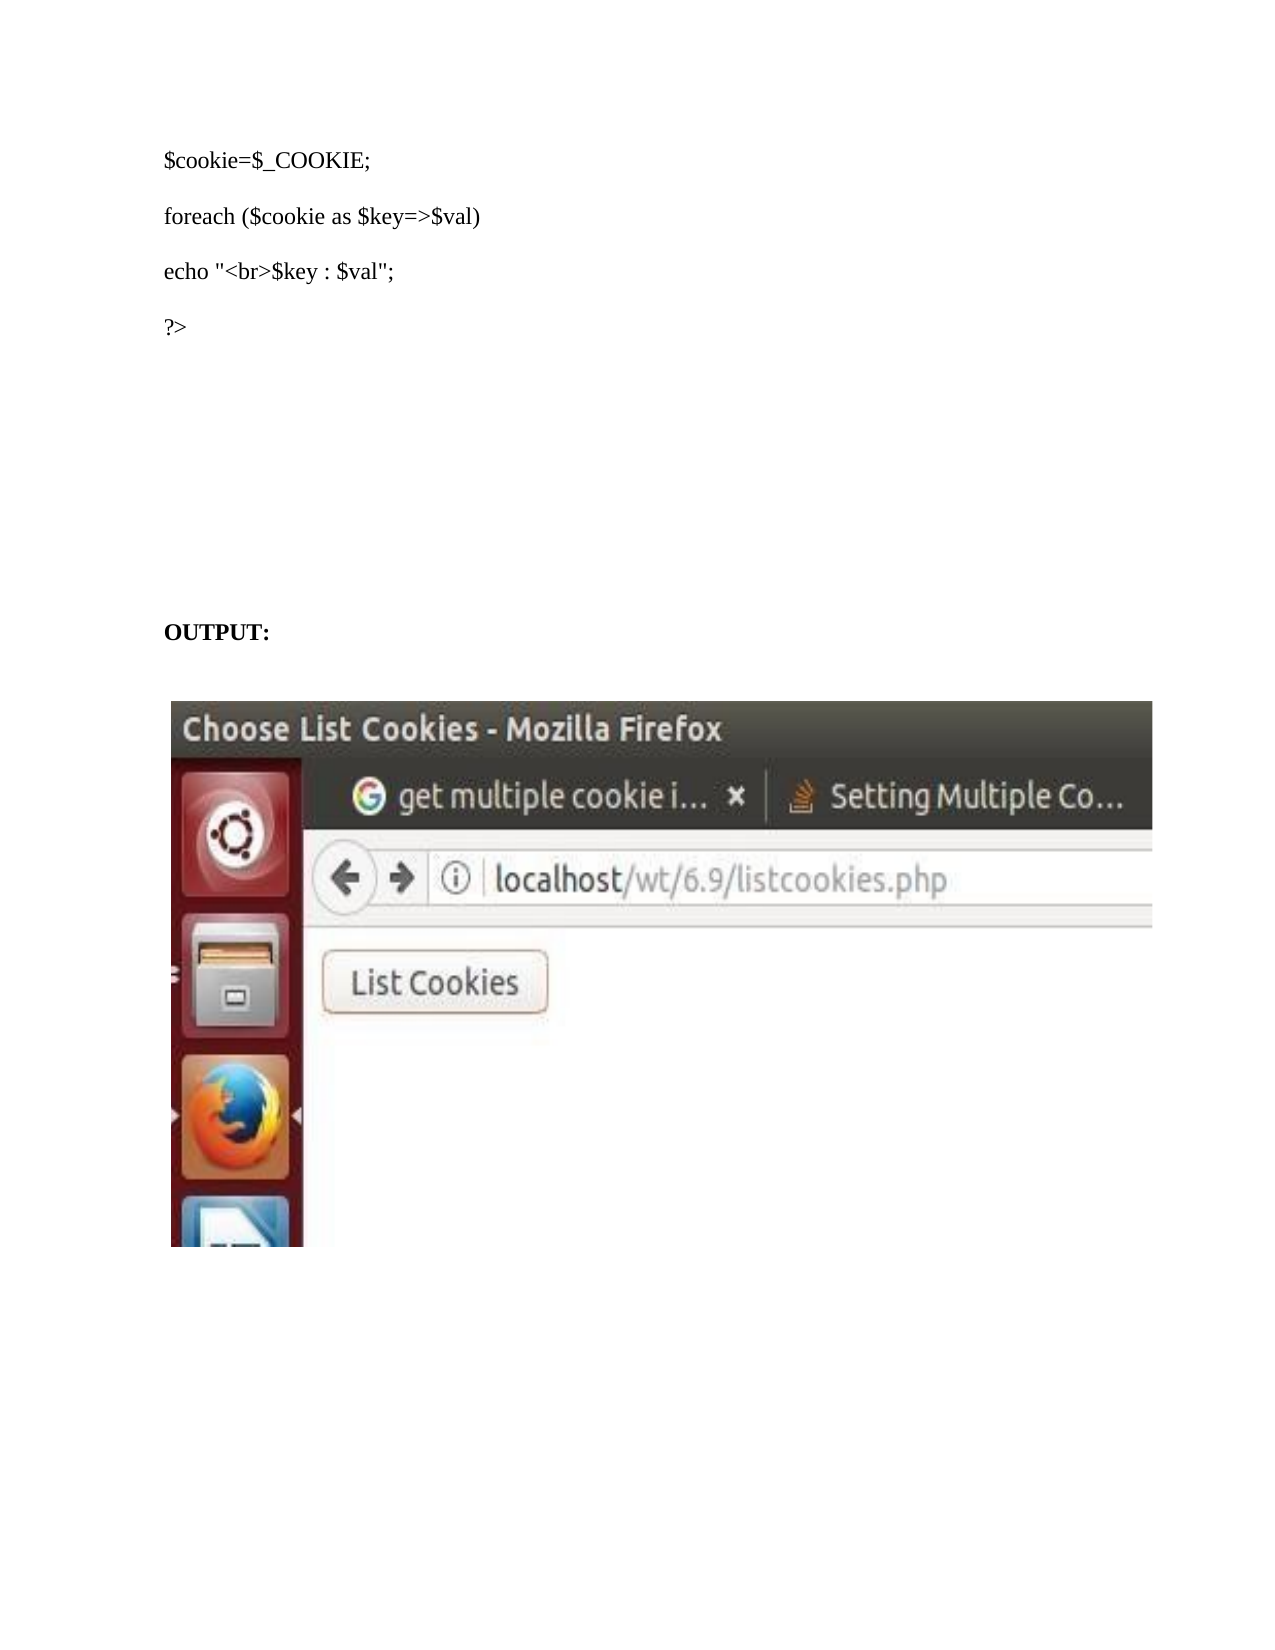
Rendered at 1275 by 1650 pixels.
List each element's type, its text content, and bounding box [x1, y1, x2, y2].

text foreach ($cookie as $key=>$val) echo "<br>$key : $val"; [163, 202, 504, 285]
picture [171, 701, 1153, 1247]
text $cookie=$_COOKIE; [163, 146, 1185, 174]
text ?> [163, 313, 1185, 340]
text OUTPUT: [163, 617, 1185, 645]
